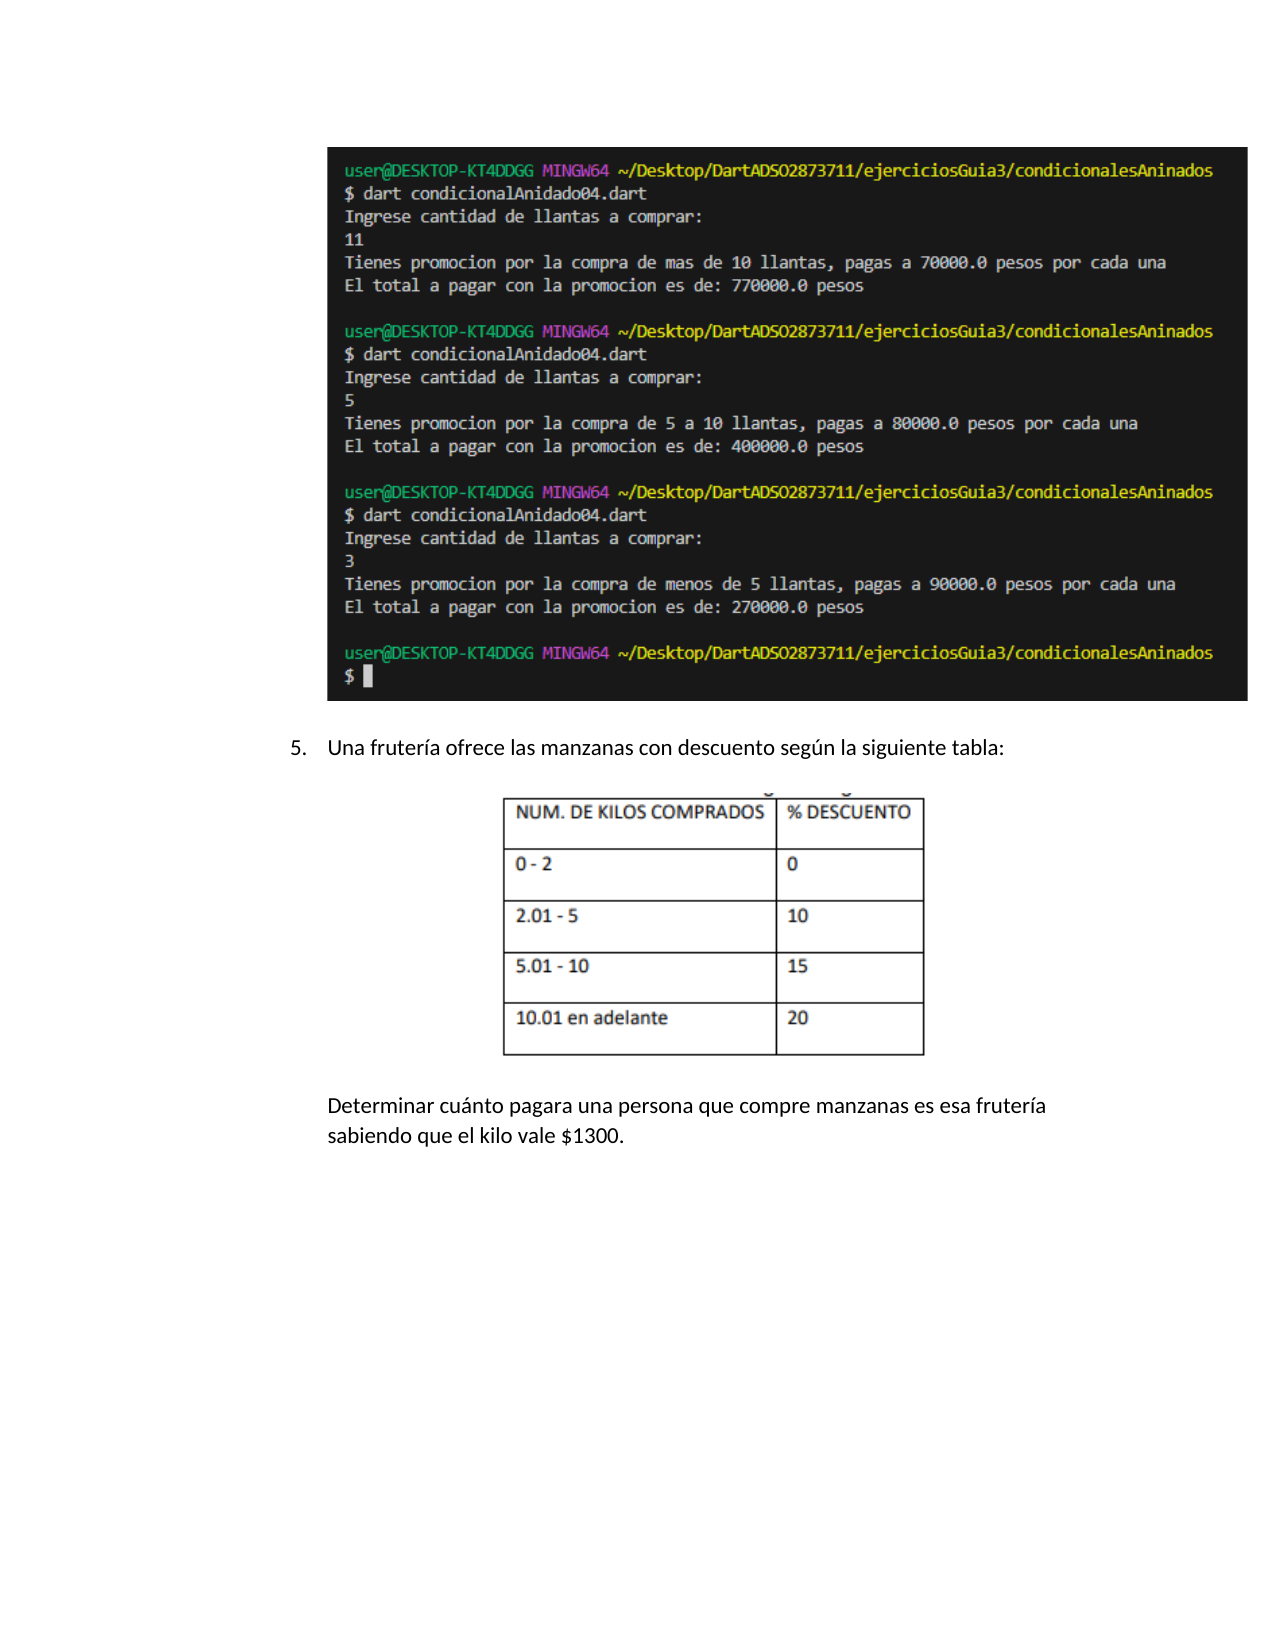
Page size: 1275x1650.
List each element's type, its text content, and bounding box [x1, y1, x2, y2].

picture [327, 147, 1248, 701]
picture [494, 793, 931, 1059]
list Una frutería ofrece las manzanas con descuento según la siguiente tabla: [290, 733, 1098, 761]
list Determinar cuánto pagara una persona que compre manzanas es esa frutería sabiendo que el kilo vale $1300. [327, 1091, 1098, 1149]
